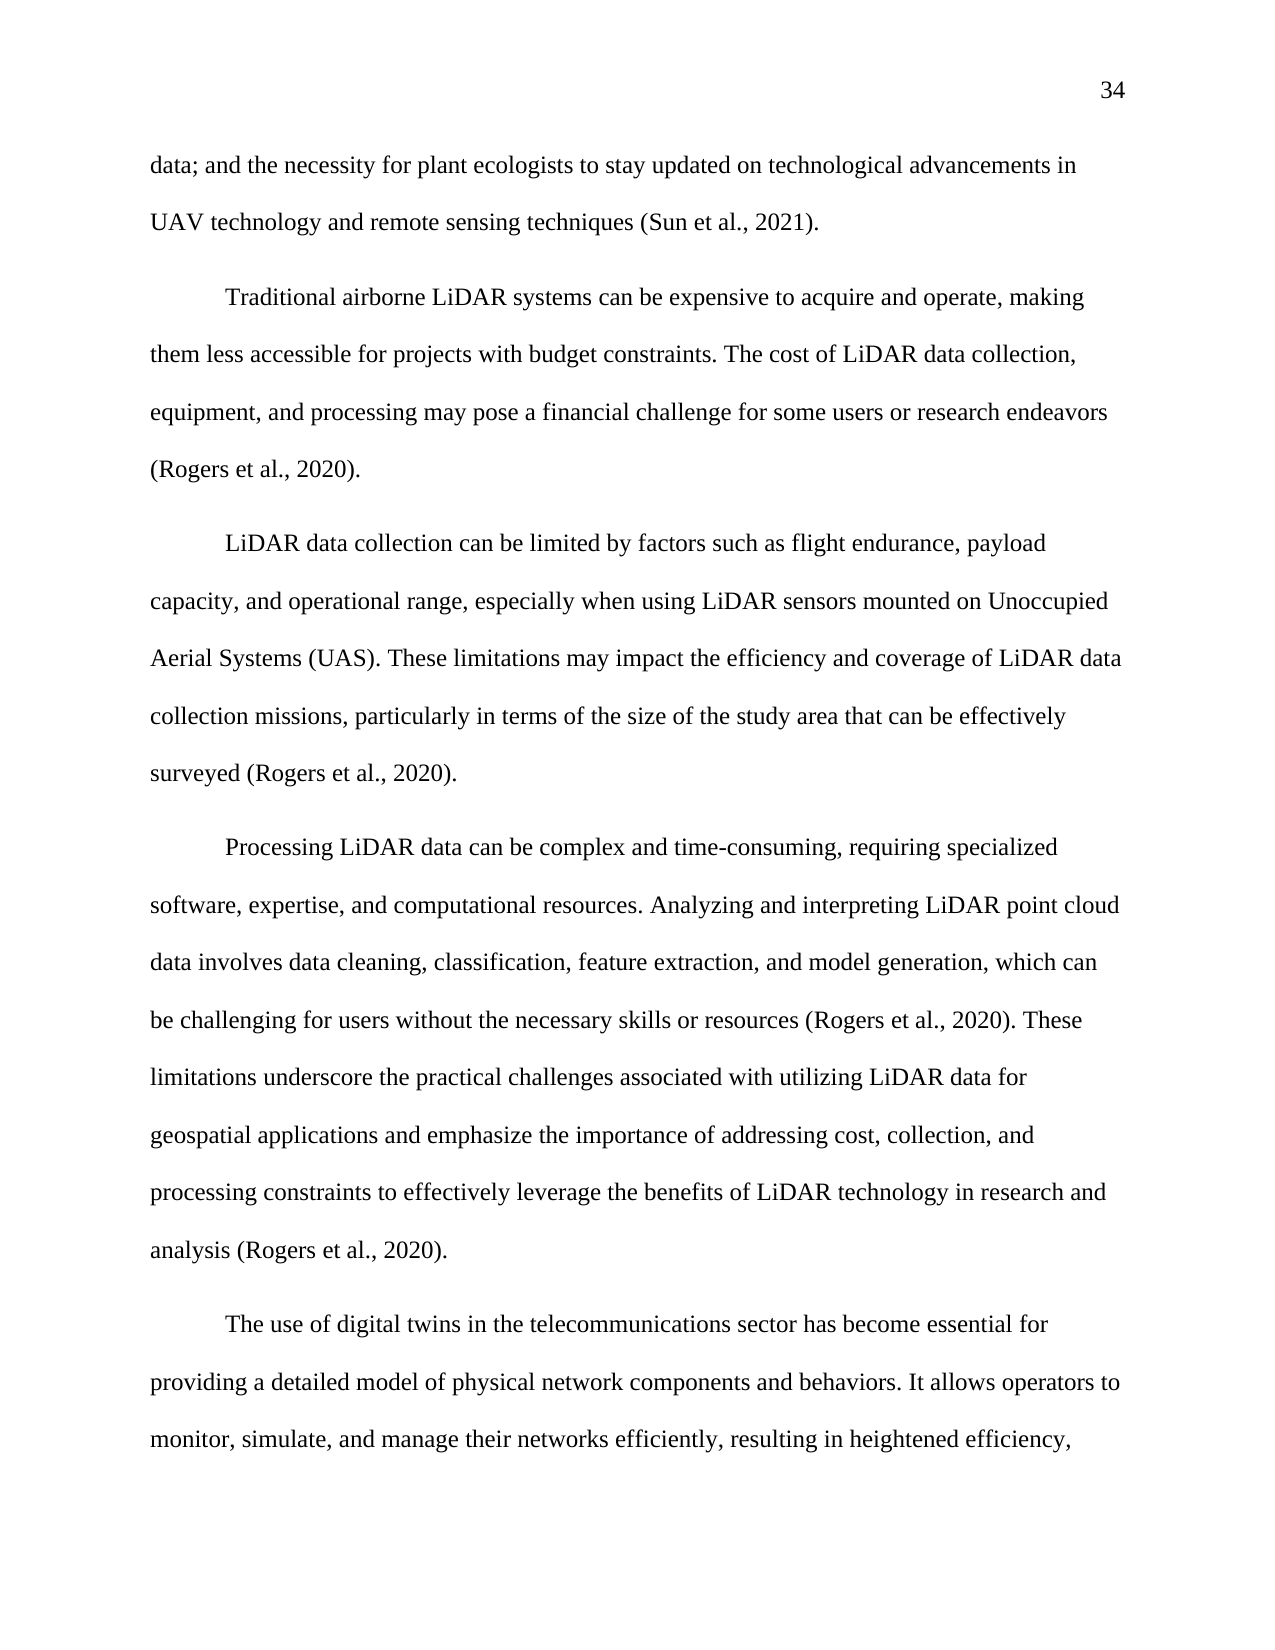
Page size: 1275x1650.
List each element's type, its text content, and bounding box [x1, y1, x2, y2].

text Traditional airborne LiDAR systems can be expensive to acquire and operate, making them less accessible for projects with budget constraints. The cost of LiDAR data collection, equipment, and processing may pose a financial challenge for some users or research endeavors (Rogers et al., 2020). [150, 282, 1125, 483]
text Processing LiDAR data can be complex and time-consuming, requiring specialized software, expertise, and computational resources. Analyzing and interpreting LiDAR point cloud data involves data cleaning, classification, feature extraction, and model generation, which can be challenging for users without the necessary skills or resources (Rogers et al., 2020). These limitations underscore the practical challenges associated with utilizing LiDAR data for geospatial applications and emphasize the importance of addressing cost, collection, and processing constraints to effectively leverage the benefits of LiDAR technology in research and analysis (Rogers et al., 2020). [150, 832, 1125, 1264]
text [150, 1309, 1125, 1453]
text LiDAR data collection can be limited by factors such as flight endurance, payload capacity, and operational range, especially when using LiDAR sensors mounted on Unoccupied Aerial Systems (UAS). These limitations may impact the efficiency and coverage of LiDAR data collection missions, particularly in terms of the size of the study area that can be effectively surveyed (Rogers et al., 2020). [150, 528, 1125, 787]
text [150, 150, 1125, 236]
